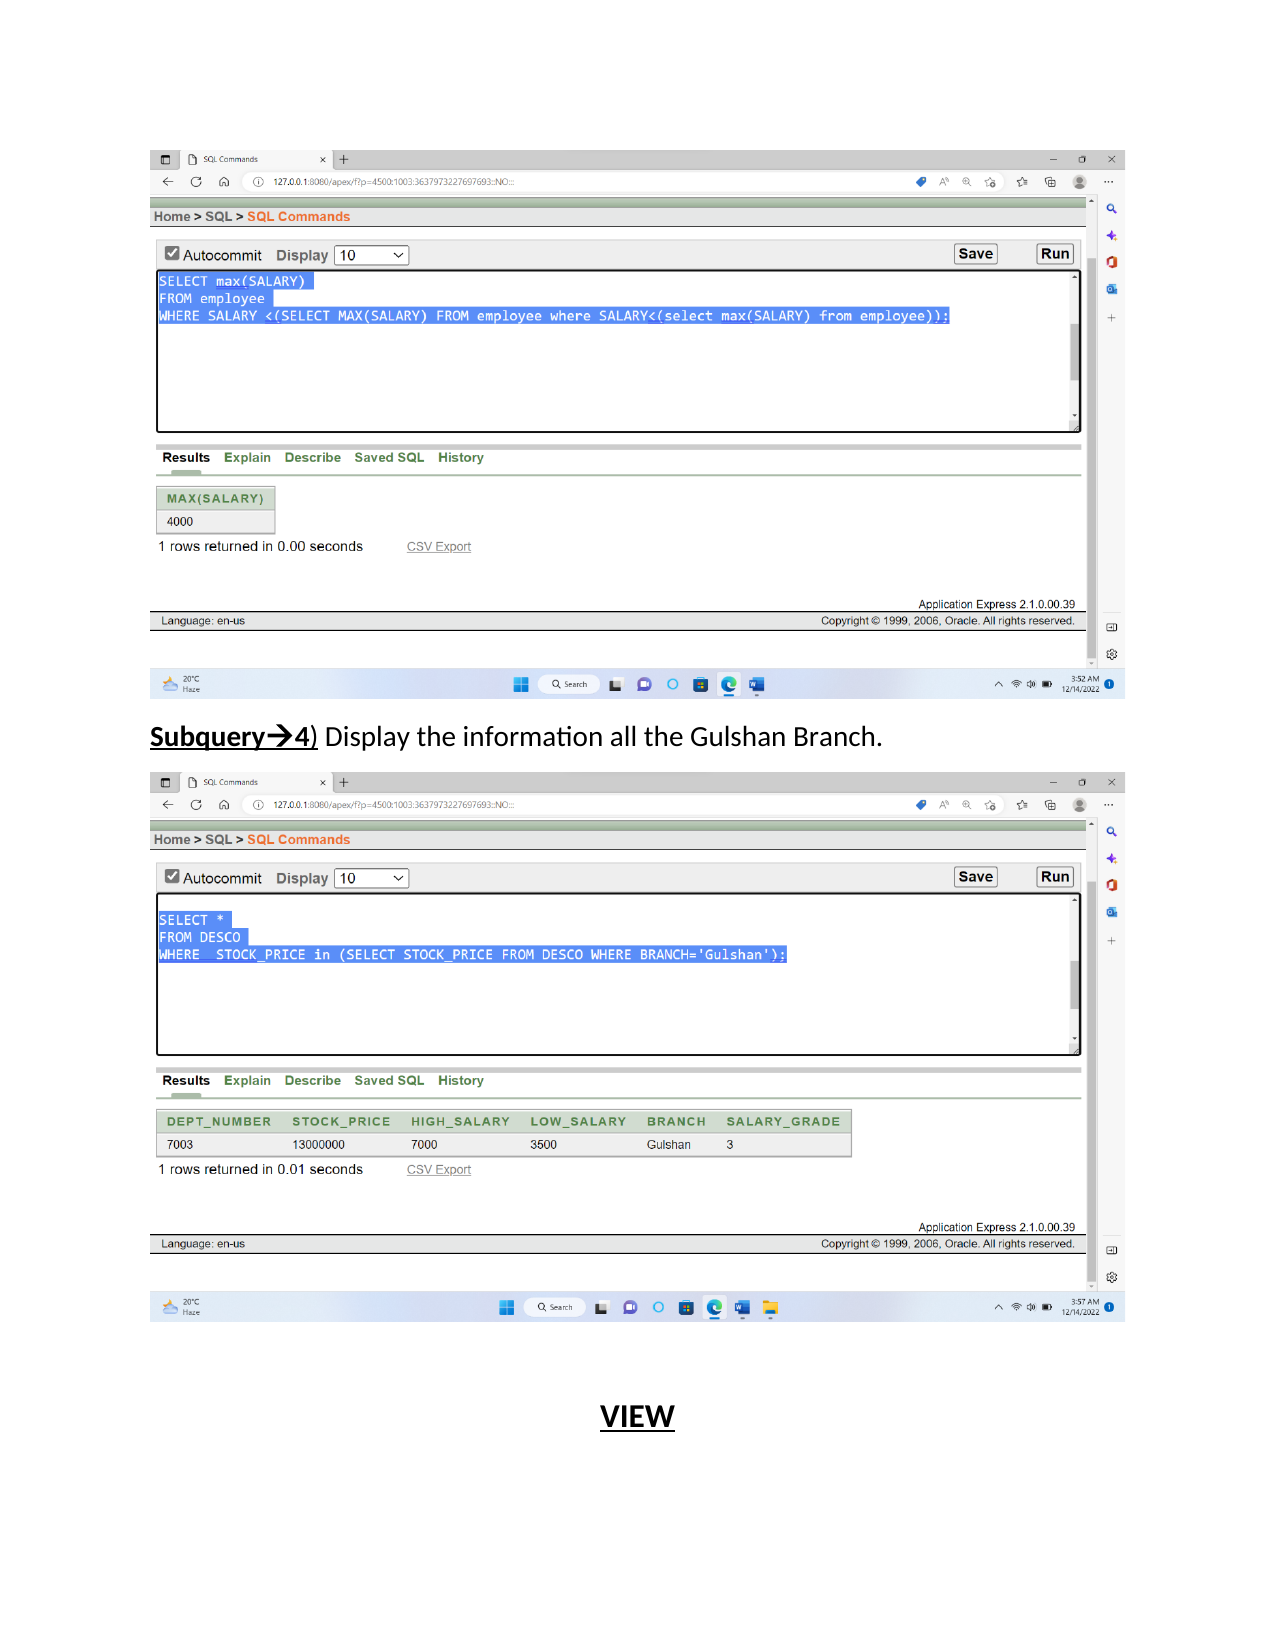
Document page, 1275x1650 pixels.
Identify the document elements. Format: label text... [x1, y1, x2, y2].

picture [150, 150, 1125, 699]
picture [150, 772, 1125, 1322]
text Subquery4) Display the information all the Gulshan Branch. [150, 718, 1125, 753]
text VIEW [150, 1395, 1125, 1436]
